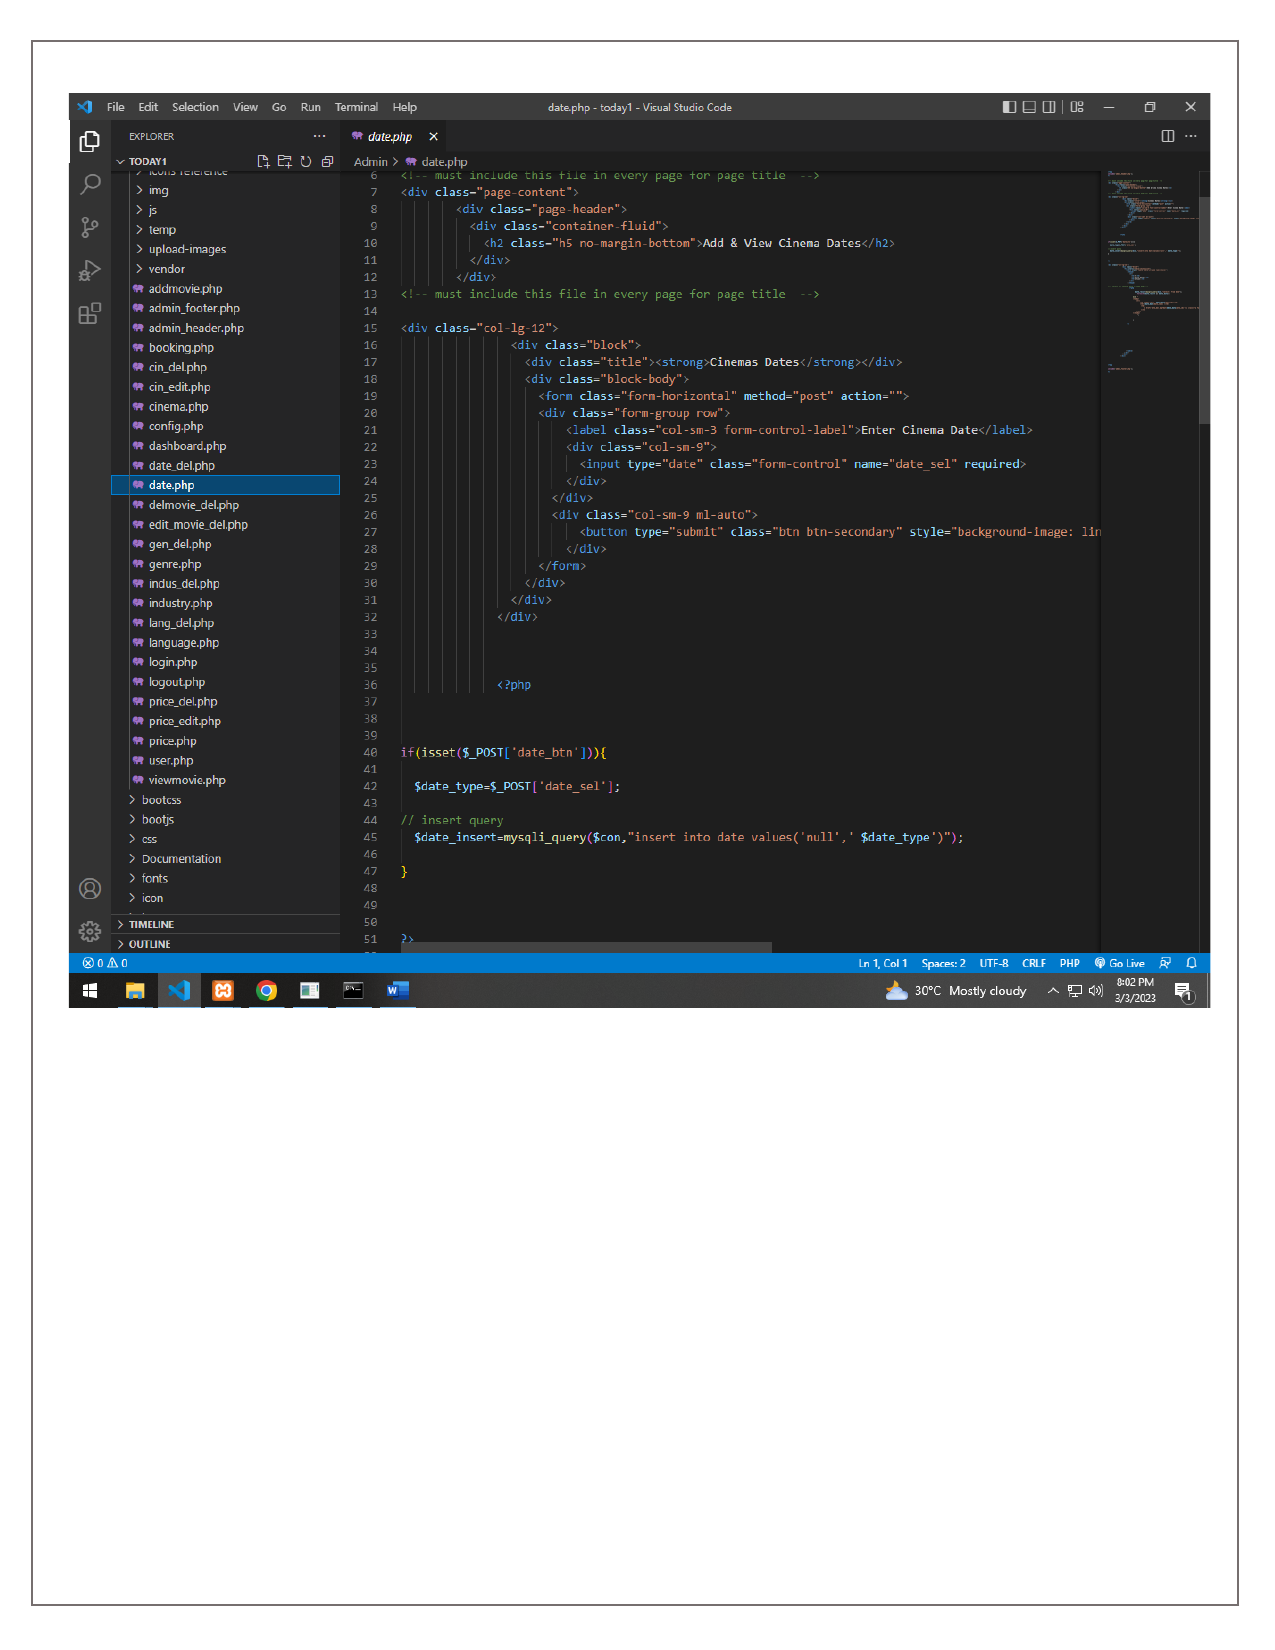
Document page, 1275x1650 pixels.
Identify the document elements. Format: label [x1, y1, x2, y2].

picture [68, 93, 1211, 1008]
